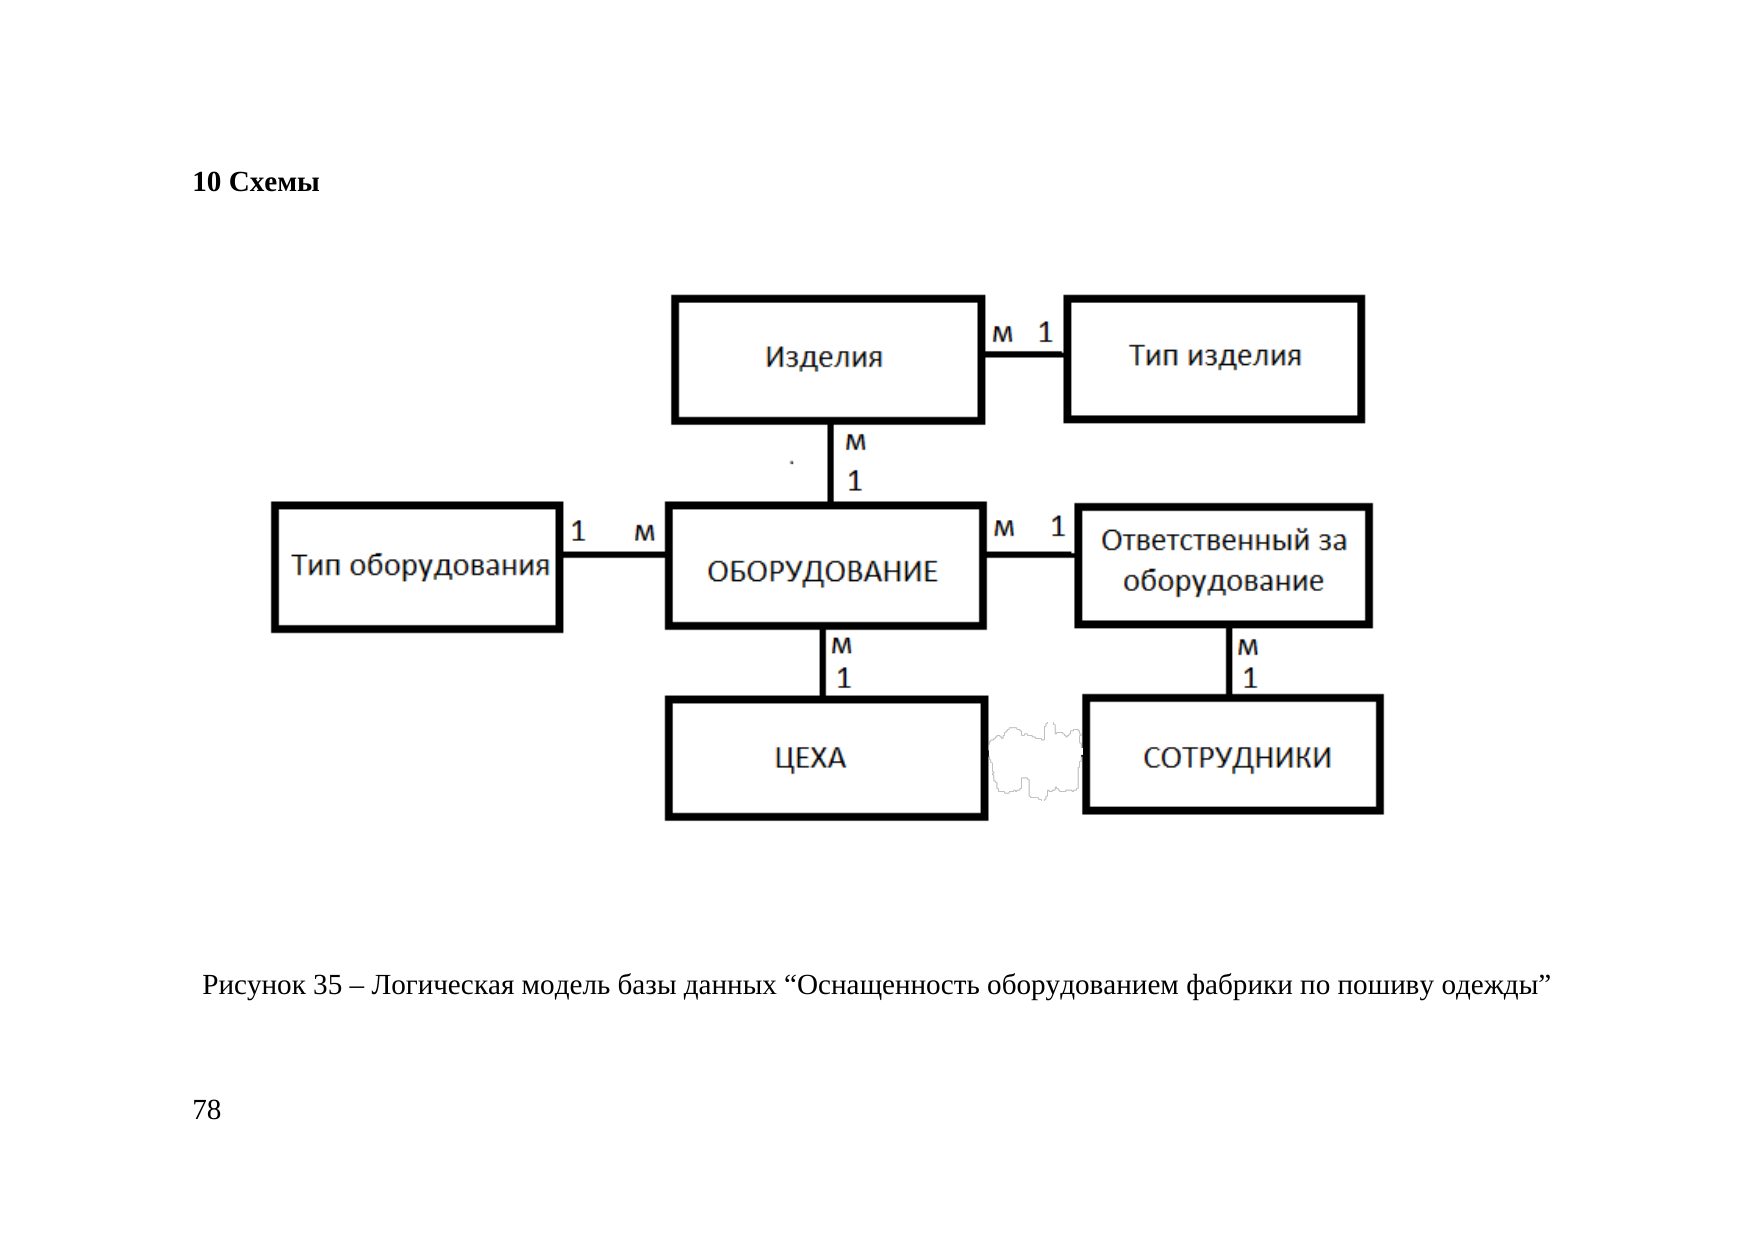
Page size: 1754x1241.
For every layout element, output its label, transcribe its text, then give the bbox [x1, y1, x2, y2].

subtitle 10 Схемы [118, 164, 1636, 198]
picture [237, 231, 1517, 951]
text Рисунок 35 – Логическая модель базы данных “Оснащенность оборудованием фабрики по пошиву одежды” [118, 967, 1636, 1001]
